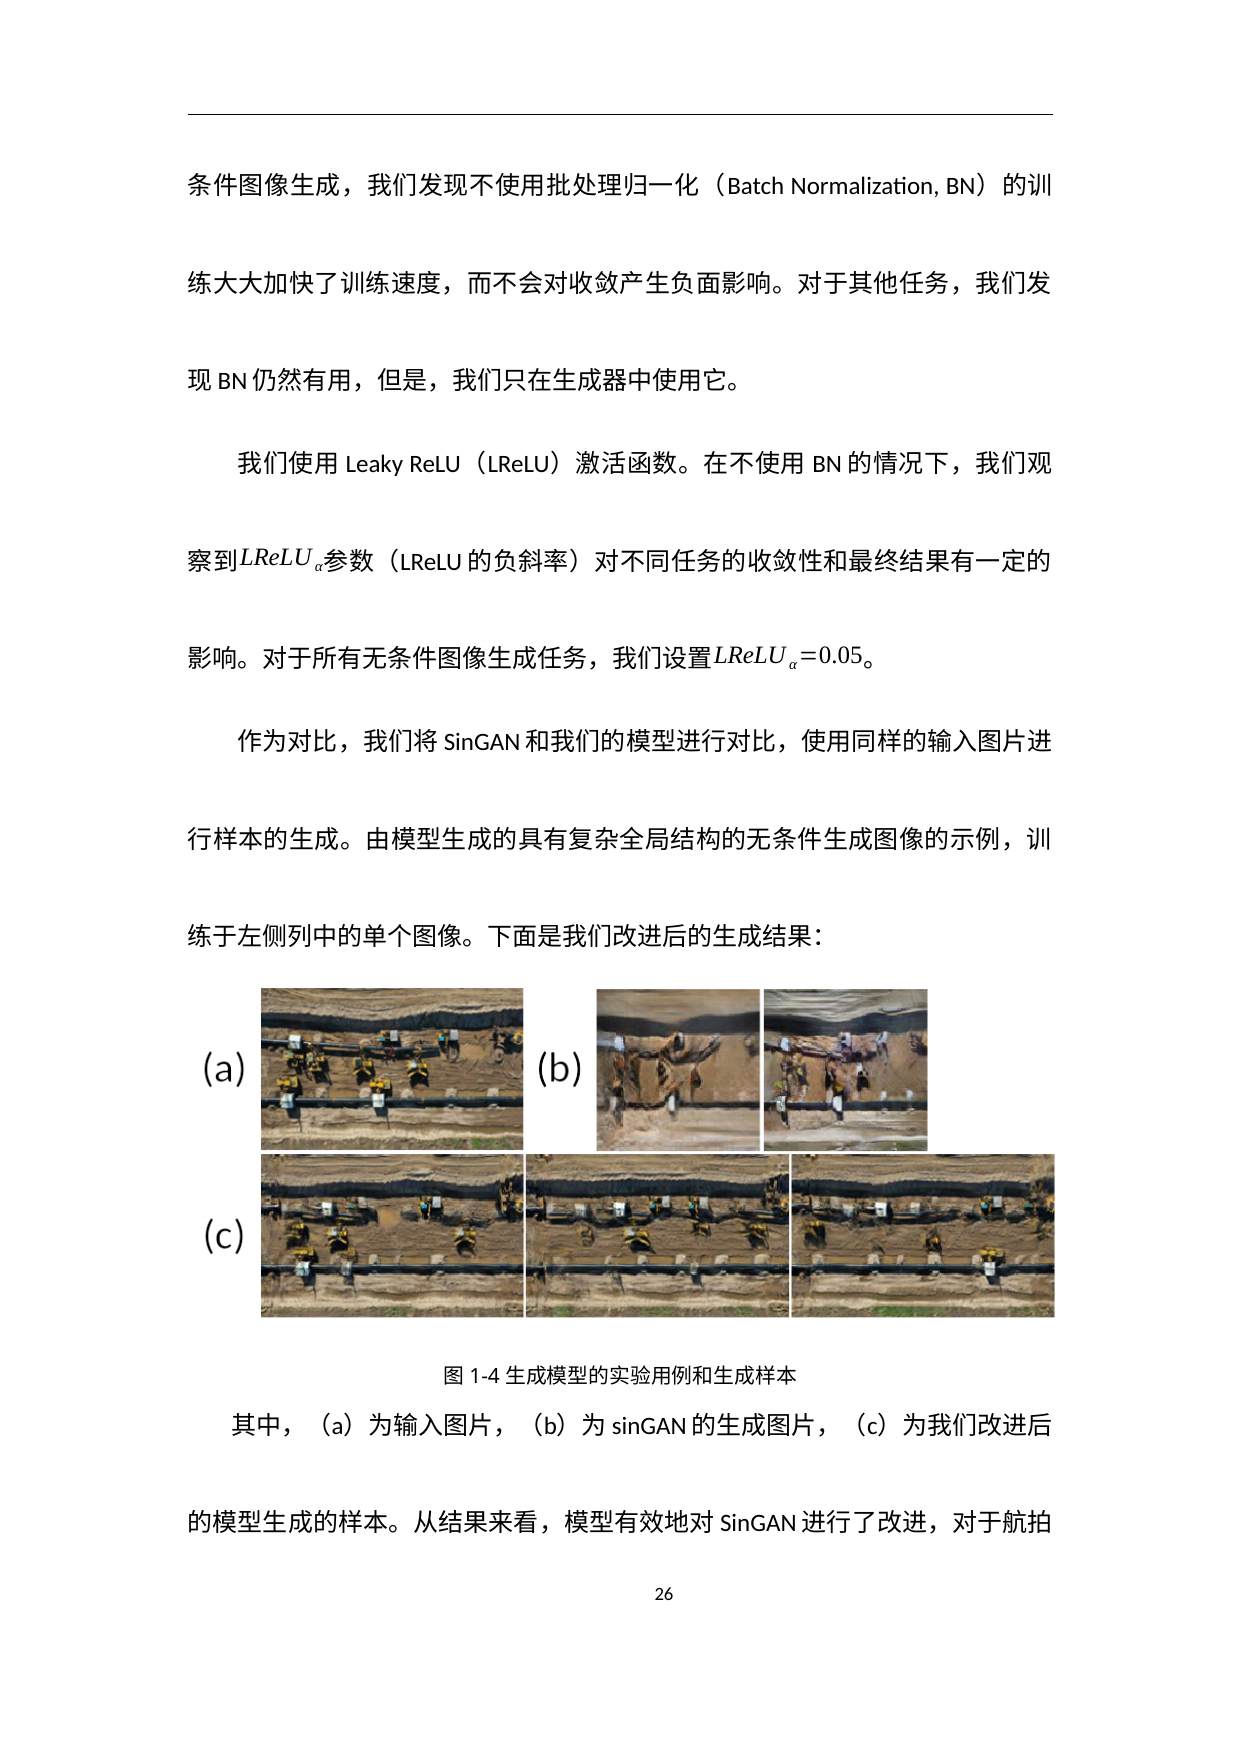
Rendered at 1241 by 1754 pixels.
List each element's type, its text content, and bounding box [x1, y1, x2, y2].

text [187, 151, 1053, 411]
text 我们使用Leaky ReLU（LReLU）激活函数。在不使用BN的情况下，我们观察到参数（LReLU的负斜率）对不同任务的收敛性和最终结果有一定的影响。对于所有无条件图像生成任务，我们设置。 [187, 429, 1053, 689]
list 作为对比，我们将SinGAN和我们的模型进行对比，使用同样的输入图片进行样本的生成。由模型生成的具有复杂全局结构的无条件生成图像的示例，训练于左侧列中的单个图像。下面是我们改进后的生成结果： [187, 707, 1053, 967]
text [187, 1391, 1053, 1553]
text 图 1-4 生成模型的实验用例和生成样本 [187, 1358, 1053, 1391]
